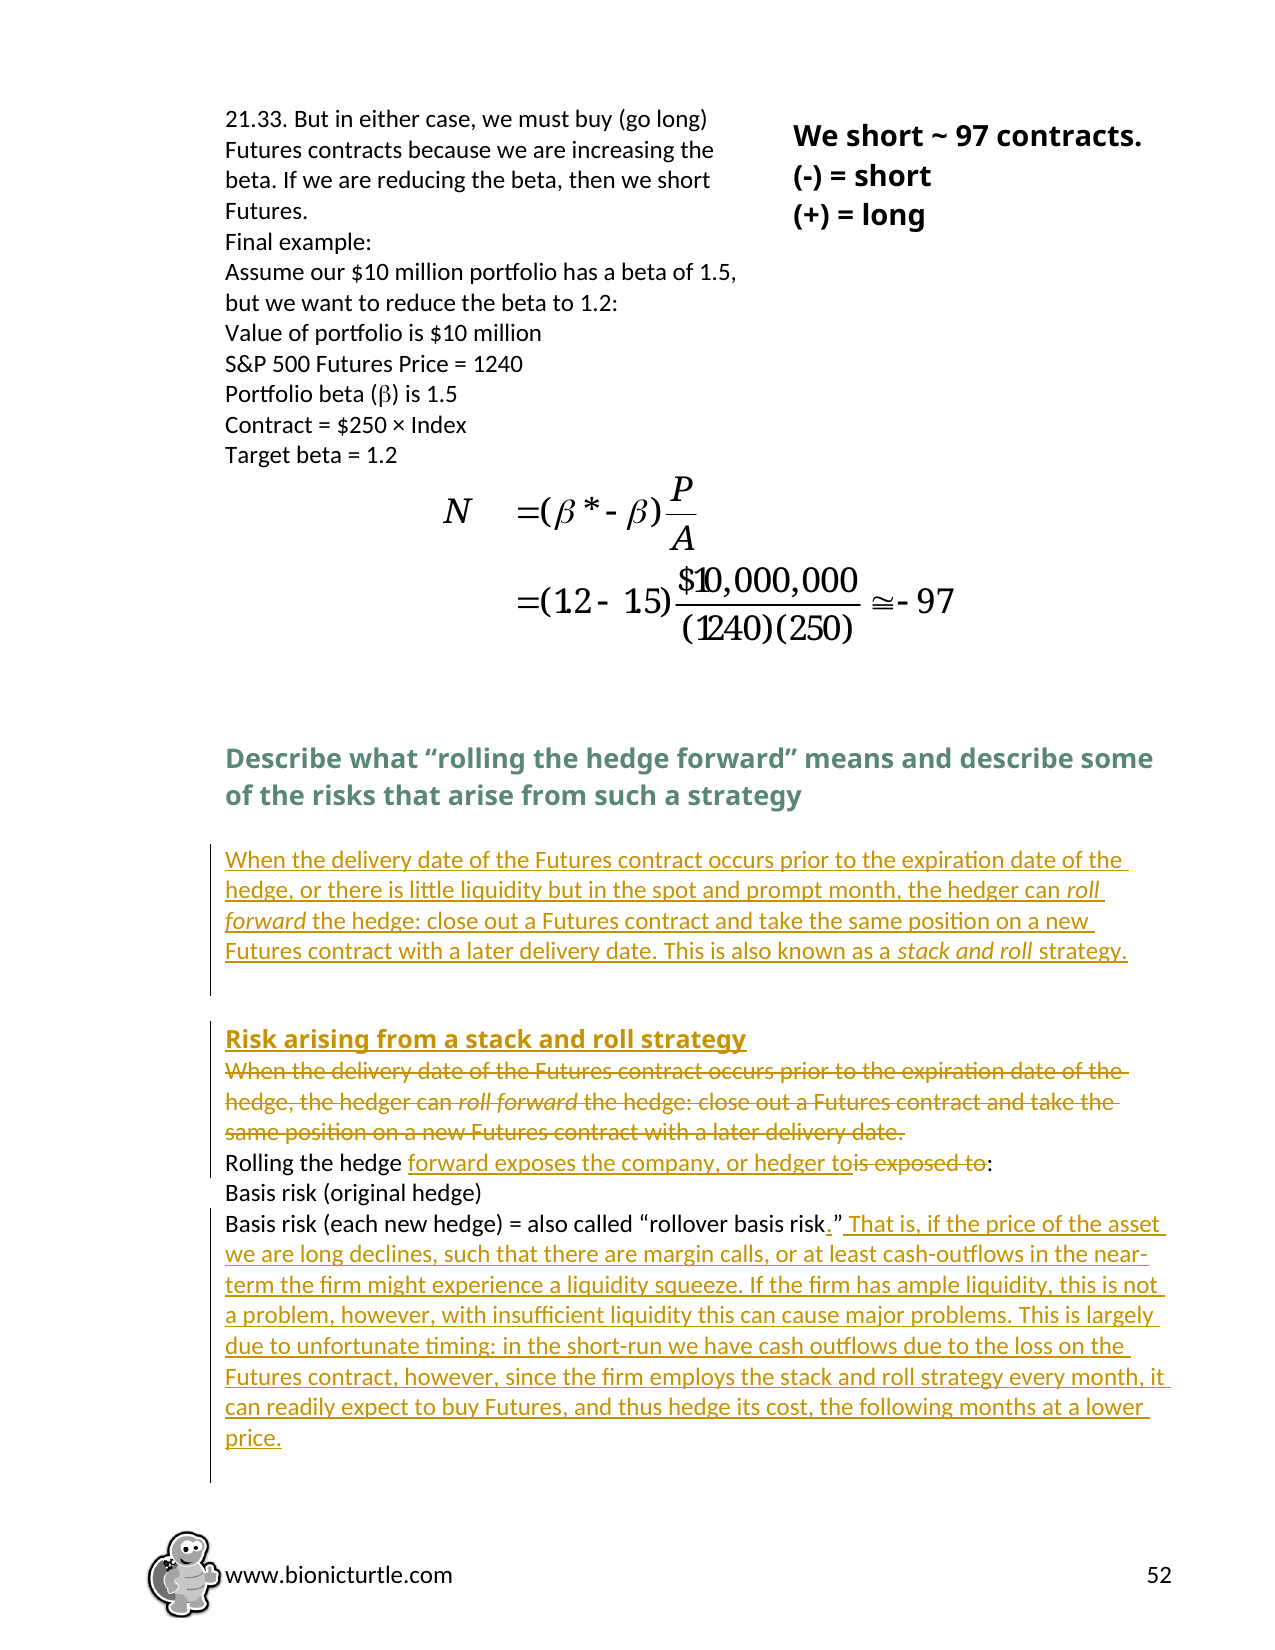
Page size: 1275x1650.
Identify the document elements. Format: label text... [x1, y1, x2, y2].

text Assume our $10 million portfolio has a beta of 1.5, but we want to reduce the beta to 1.2: [225, 256, 1172, 317]
text Value of portfolio is $10 million [225, 317, 1172, 348]
text Portfolio beta () is 1.5 [225, 378, 1172, 409]
text Rolling the hedge : [225, 1147, 1172, 1178]
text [225, 103, 1172, 226]
text Final example: [225, 226, 1172, 256]
text Basis risk (original hedge) [225, 1178, 1172, 1208]
text S&P 500 Futures Price = 1240 [225, 348, 1172, 378]
text Target beta = 1.2 [225, 439, 1172, 470]
subtitle Describe what “rolling the hedge forward” means and describe some of the risks that arise from such a strategy [225, 739, 1172, 813]
text Basis risk (each new hedge) = also called “rollover basis risk” [225, 1208, 1172, 1452]
text Contract = $250 × Index [225, 409, 1172, 439]
